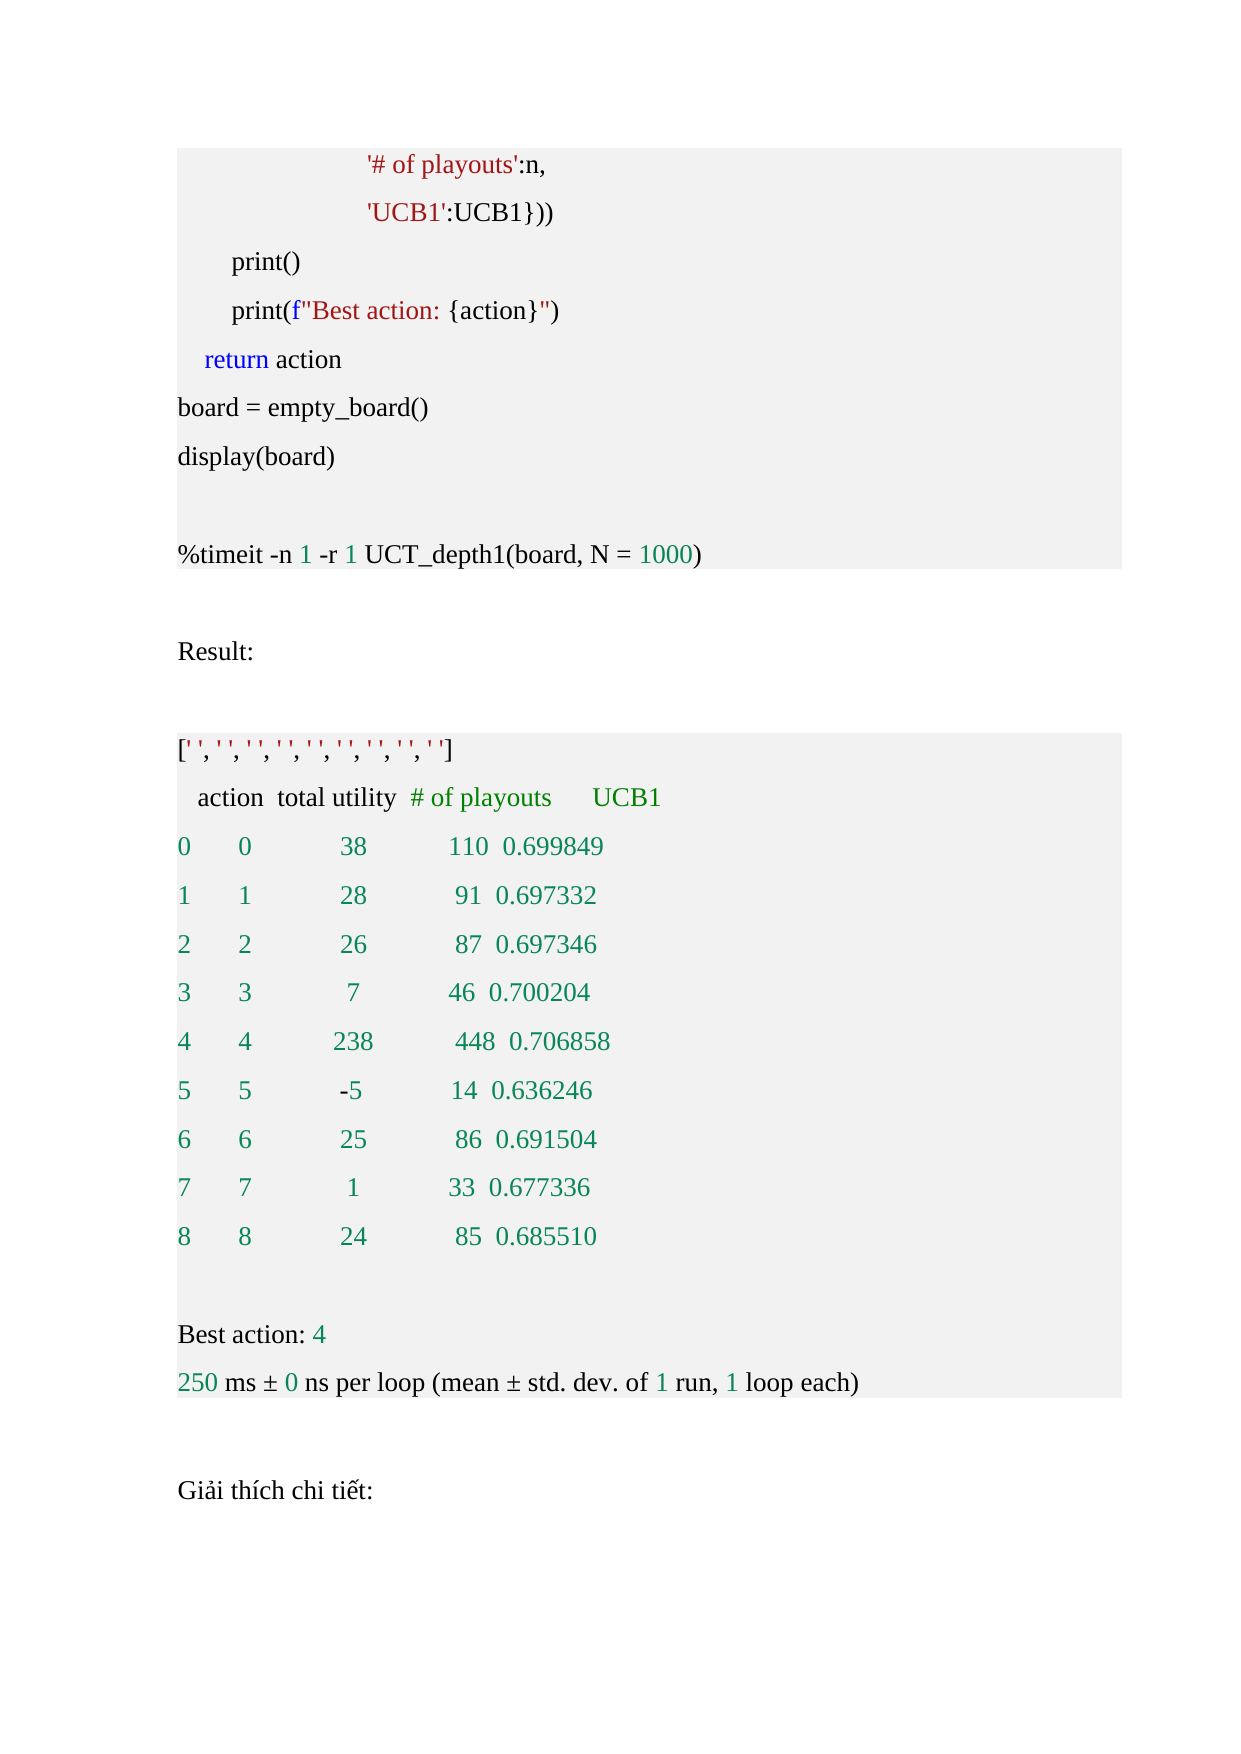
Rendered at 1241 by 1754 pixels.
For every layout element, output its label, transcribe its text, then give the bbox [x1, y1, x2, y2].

subtitle Result: [177, 635, 1122, 666]
text %timeit -n 1 -r 1 UCT_depth1(board, N = 1000) [177, 538, 1122, 569]
text 250 ms ± 0 ns per loop (mean ± std. dev. of 1 run, 1 loop each) [177, 1366, 1122, 1398]
text Best action: 4 [177, 1318, 1122, 1349]
text Giải thích chi tiết: [177, 1474, 1122, 1506]
text board = empty_board() [177, 391, 1122, 423]
text '# of playouts':n, [177, 148, 1122, 179]
text print() [177, 245, 1122, 276]
text 8 8 24 85 0.685510 [177, 1220, 1122, 1251]
text print(f"Best action: {action}") [177, 294, 1122, 325]
text 3 3 7 46 0.700204 [177, 976, 1122, 1008]
text 7 7 1 33 0.677336 [177, 1171, 1122, 1203]
text 'UCB1':UCB1})) [177, 196, 1122, 228]
text 6 6 25 86 0.691504 [177, 1123, 1122, 1154]
text 5 5 -5 14 0.636246 [177, 1074, 1122, 1105]
text [' ', ' ', ' ', ' ', ' ', ' ', ' ', ' ', ' '] [177, 733, 1122, 764]
text 1 1 28 91 0.697332 [177, 879, 1122, 910]
text 4 4 238 448 0.706858 [177, 1025, 1122, 1056]
text display(board) [177, 440, 1122, 471]
text action total utility # of playouts UCB1 [177, 781, 1122, 813]
text return action [177, 343, 1122, 374]
text 0 0 38 110 0.699849 [177, 830, 1122, 861]
text 2 2 26 87 0.697346 [177, 928, 1122, 959]
